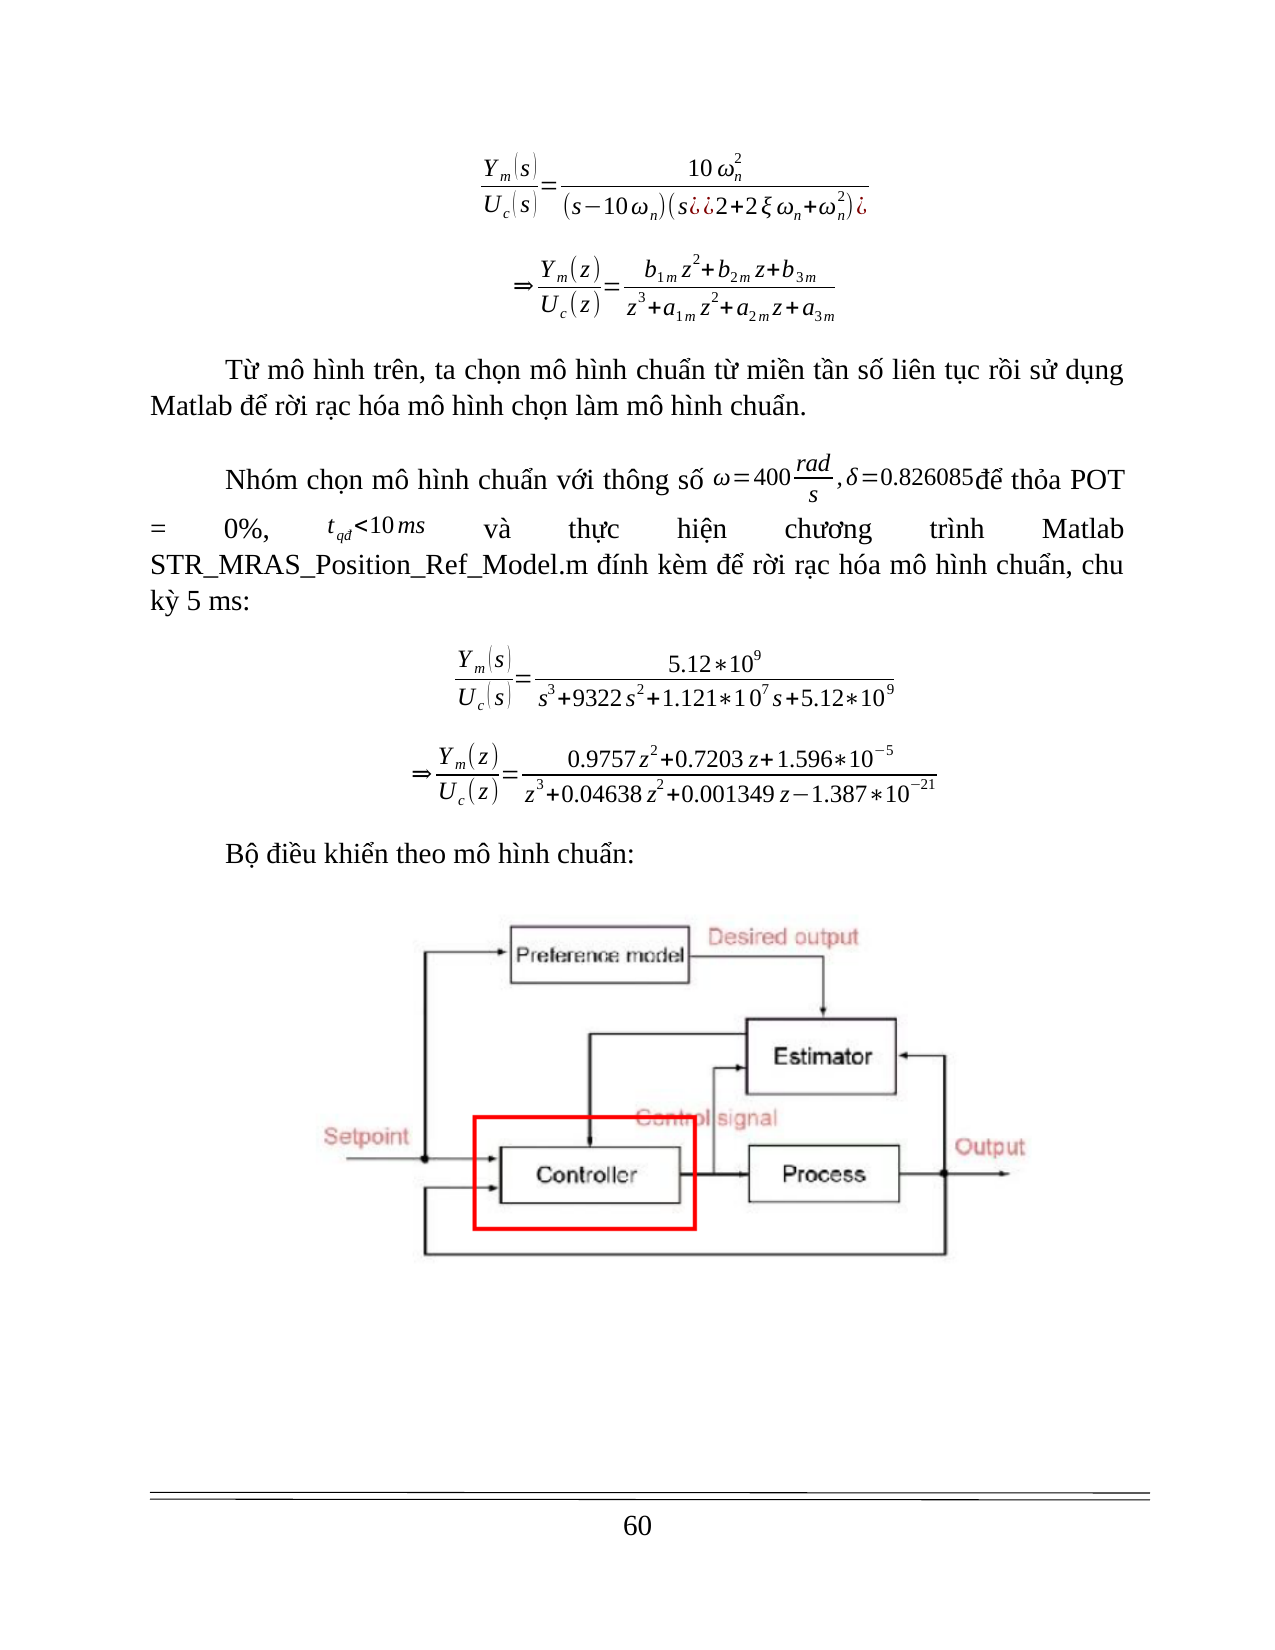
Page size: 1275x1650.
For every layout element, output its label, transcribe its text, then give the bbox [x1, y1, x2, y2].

text Bộ điều khiển theo mô hình chuẩn: [150, 837, 1125, 870]
text Nhóm chọn mô hình chuẩn với thông số để thỏa POT = 0%, và thực hiện chương trình Matlab STR_MRAS_Position_Ref_Model.m đính kèm để rời rạc hóa mô hình chuẩn, chu kỳ 5 ms: [150, 449, 1125, 617]
picture [315, 897, 1035, 1283]
text Từ mô hình trên, ta chọn mô hình chuẩn từ miền tần số liên tục rồi sử dụng Matlab để rời rạc hóa mô hình chọn làm mô hình chuẩn. [150, 352, 1125, 422]
